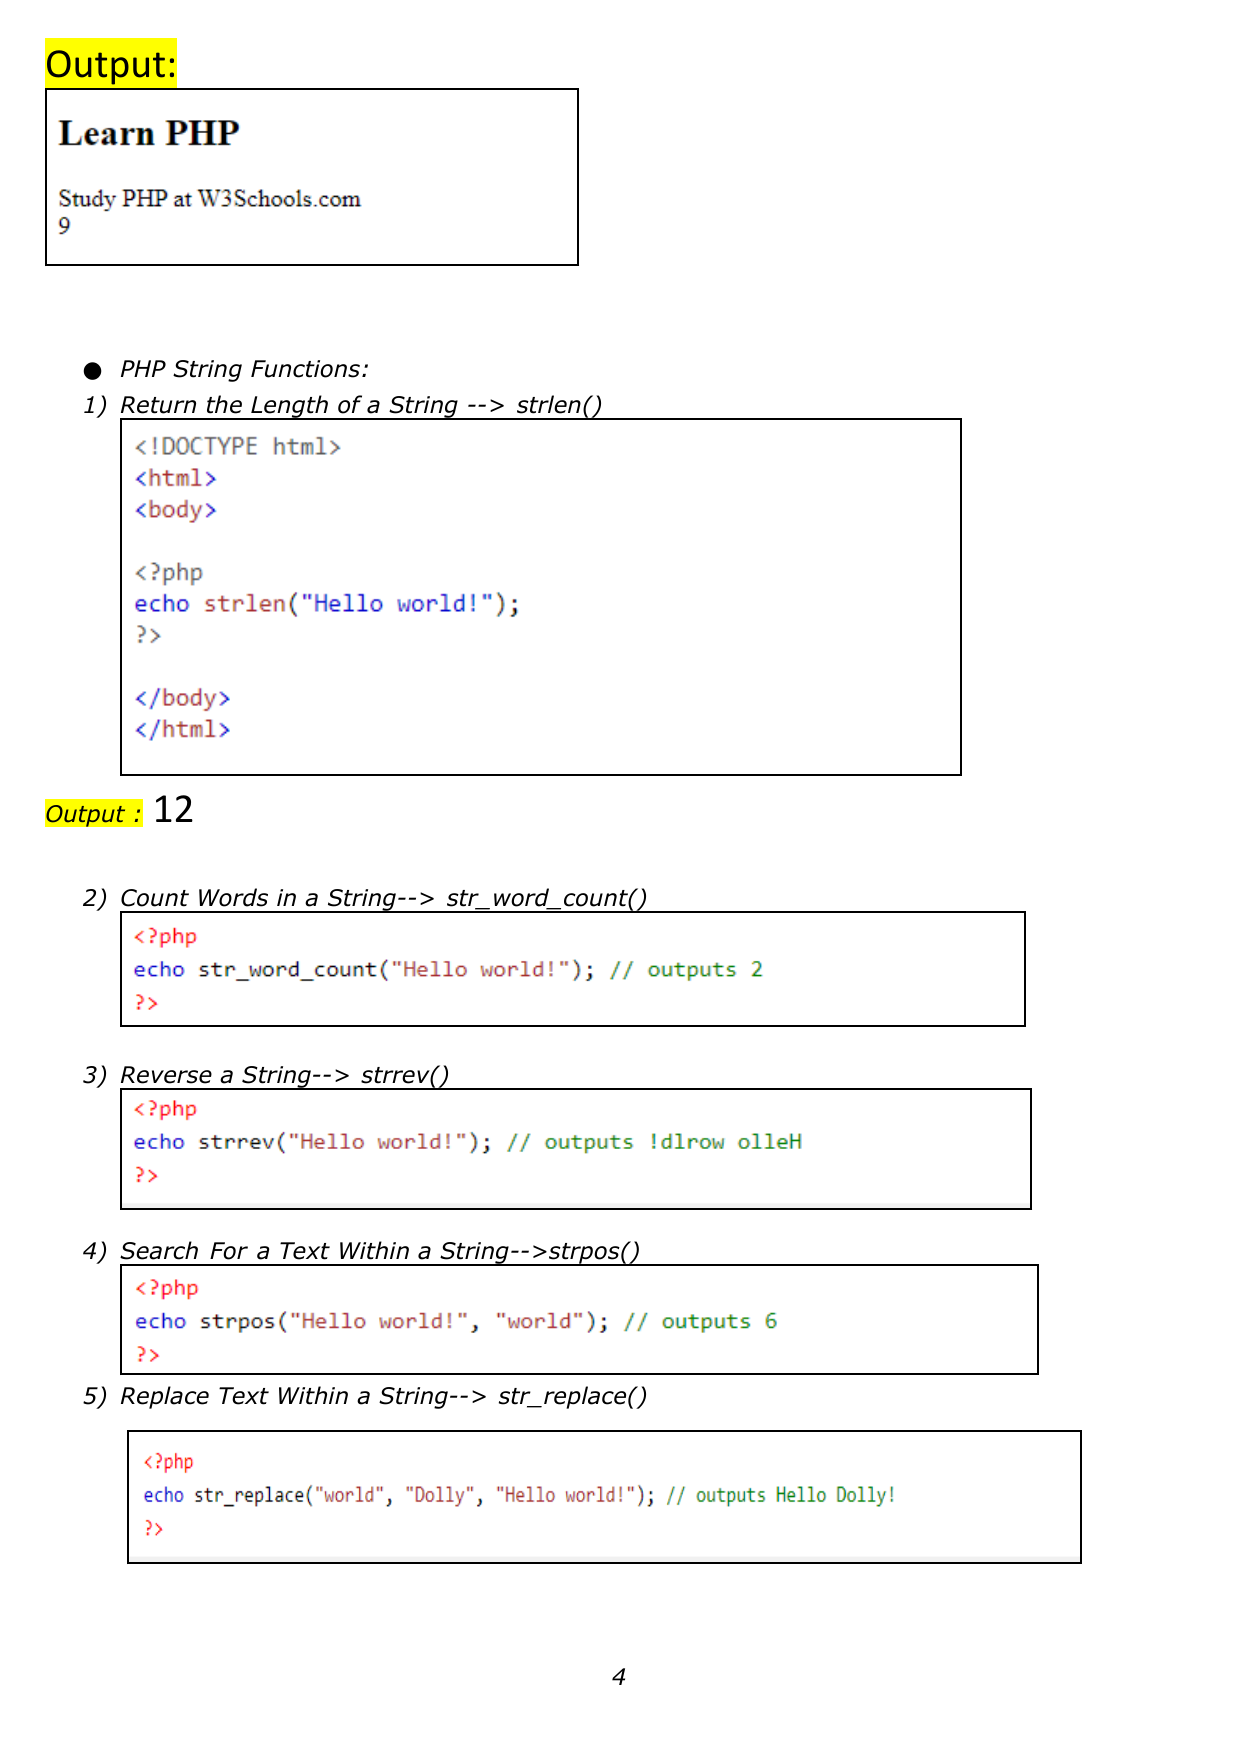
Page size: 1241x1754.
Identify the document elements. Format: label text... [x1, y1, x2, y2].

picture [122, 1266, 1037, 1373]
text Output : 12 [45, 782, 1195, 832]
list Reverse a String--> strrev() [82, 1060, 1195, 1088]
text Output: [45, 37, 1195, 88]
picture [129, 1432, 1080, 1562]
list Search For a Text Within a String-->strpos() [82, 1237, 1195, 1264]
list Replace Text Within a String--> str_replace() [82, 1381, 1195, 1409]
list PHP String Functions: [82, 343, 1195, 390]
picture [47, 90, 577, 264]
picture [122, 913, 1024, 1025]
picture [122, 420, 960, 774]
list Count Words in a String--> str_word_count() [82, 883, 1195, 911]
picture [122, 1090, 1030, 1208]
list Return the Length of a String --> strlen() [82, 390, 1195, 418]
